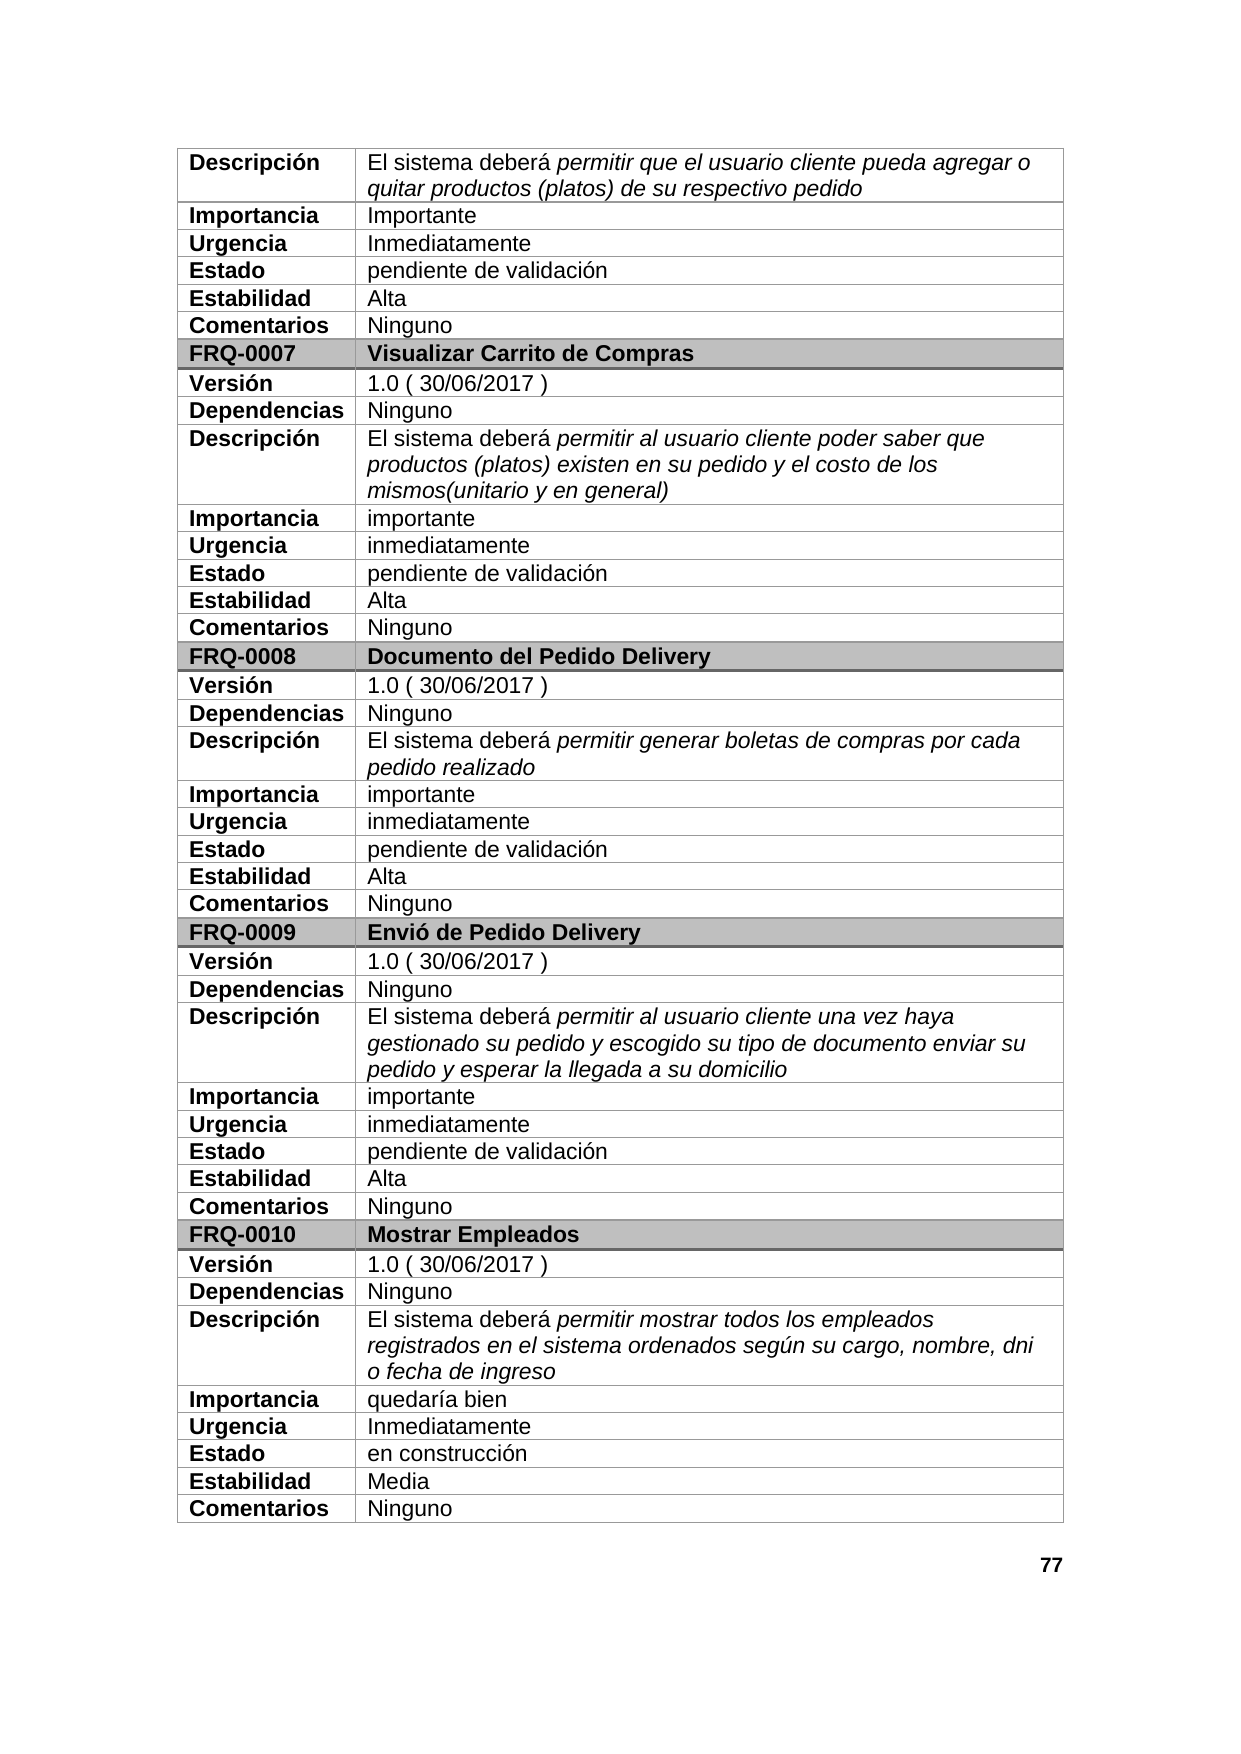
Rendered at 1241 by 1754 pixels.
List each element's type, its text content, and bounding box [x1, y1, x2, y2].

table_cell Urgencia [178, 230, 355, 256]
table_cell Dependencias [178, 700, 355, 726]
table_cell Estado [178, 1440, 355, 1467]
table_cell quedaría bien [356, 1386, 1063, 1412]
table_cell Descripción [178, 727, 355, 780]
table_cell Urgencia [178, 808, 355, 834]
table_cell en construcción [356, 1440, 1063, 1467]
table_cell Ninguno [356, 312, 1063, 338]
table_cell Versión [178, 370, 355, 396]
table_cell 1.0 ( 30/06/2017 ) [356, 370, 1063, 396]
table_cell Importancia [178, 1386, 355, 1412]
table_cell Descripción [178, 425, 355, 504]
table_header FRQ-0007 [178, 340, 355, 367]
table_cell Ninguno [356, 1278, 1063, 1304]
table_cell El sistema deberá permitir mostrar todos los empleados registrados en el sistema ordenados según su cargo, nombre, dni o fecha de ingreso [356, 1306, 1063, 1384]
table_header FRQ-0008 [178, 643, 355, 669]
table_cell Importante [356, 203, 1063, 229]
table_header Envió de Pedido Delivery [356, 919, 1063, 945]
table_cell inmediatamente [356, 1111, 1063, 1137]
table_cell Descripción [178, 1306, 355, 1384]
table_cell Urgencia [178, 532, 355, 558]
table_cell Comentarios [178, 1193, 355, 1219]
table_cell Comentarios [178, 1495, 355, 1522]
table_cell Ninguno [356, 1495, 1063, 1522]
table_cell pendiente de validación [356, 560, 1063, 586]
table_cell Ninguno [356, 397, 1063, 424]
table_cell El sistema deberá permitir al usuario cliente una vez haya gestionado su pedido y escogido su tipo de documento enviar su pedido y esperar la llegada a su domicilio [356, 1003, 1063, 1082]
table_cell Alta [356, 863, 1063, 889]
table_cell Comentarios [178, 890, 355, 917]
table_cell 1.0 ( 30/06/2017 ) [356, 1251, 1063, 1277]
table_cell Importancia [178, 505, 355, 531]
table_cell Inmediatamente [356, 230, 1063, 256]
table_cell Descripción [178, 149, 355, 201]
table_header Visualizar Carrito de Compras [356, 340, 1063, 367]
table_cell Estabilidad [178, 1165, 355, 1192]
table_cell 1.0 ( 30/06/2017 ) [356, 948, 1063, 975]
table_cell Estado [178, 1138, 355, 1164]
table_cell Estado [178, 560, 355, 586]
table_cell El sistema deberá permitir que el usuario cliente pueda agregar o quitar productos (platos) de su respectivo pedido [356, 149, 1063, 201]
table_header Documento del Pedido Delivery [356, 643, 1063, 669]
table_cell Importancia [178, 1083, 355, 1109]
table_cell importante [356, 1083, 1063, 1109]
table_cell El sistema deberá permitir al usuario cliente poder saber que productos (platos) existen en su pedido y el costo de los mismos(unitario y en general) [356, 425, 1063, 504]
table_cell Ninguno [356, 890, 1063, 917]
table_cell pendiente de validación [356, 1138, 1063, 1164]
table_cell Dependencias [178, 1278, 355, 1304]
table_cell Urgencia [178, 1111, 355, 1137]
table_cell Descripción [178, 1003, 355, 1082]
table_cell Versión [178, 672, 355, 699]
table_header FRQ-0010 [178, 1221, 355, 1248]
table_header FRQ-0009 [178, 919, 355, 945]
table_cell Importancia [178, 781, 355, 807]
table_cell 1.0 ( 30/06/2017 ) [356, 672, 1063, 699]
table_cell Importancia [178, 203, 355, 229]
table_cell Ninguno [356, 614, 1063, 641]
table_cell Estado [178, 257, 355, 283]
table_cell inmediatamente [356, 532, 1063, 558]
table_cell Estabilidad [178, 863, 355, 889]
table_cell Versión [178, 1251, 355, 1277]
table_cell Alta [356, 587, 1063, 613]
table_cell Dependencias [178, 976, 355, 1002]
table_cell Estabilidad [178, 587, 355, 613]
table_cell Estabilidad [178, 285, 355, 311]
table_cell Alta [356, 285, 1063, 311]
table_cell Media [356, 1468, 1063, 1494]
table_cell El sistema deberá permitir generar boletas de compras por cada pedido realizado [356, 727, 1063, 780]
table_cell pendiente de validación [356, 257, 1063, 283]
table_cell Comentarios [178, 312, 355, 338]
table_cell importante [356, 781, 1063, 807]
table_cell Estado [178, 836, 355, 862]
table_cell Inmediatamente [356, 1413, 1063, 1439]
table_cell Comentarios [178, 614, 355, 641]
table_cell inmediatamente [356, 808, 1063, 834]
table_cell Ninguno [356, 700, 1063, 726]
table_cell Ninguno [356, 976, 1063, 1002]
table_cell Estabilidad [178, 1468, 355, 1494]
table_header Mostrar Empleados [356, 1221, 1063, 1248]
table_cell Dependencias [178, 397, 355, 424]
table_cell importante [356, 505, 1063, 531]
table_cell Ninguno [356, 1193, 1063, 1219]
table_cell pendiente de validación [356, 836, 1063, 862]
table_cell Urgencia [178, 1413, 355, 1439]
table_cell Alta [356, 1165, 1063, 1192]
table_cell Versión [178, 948, 355, 975]
